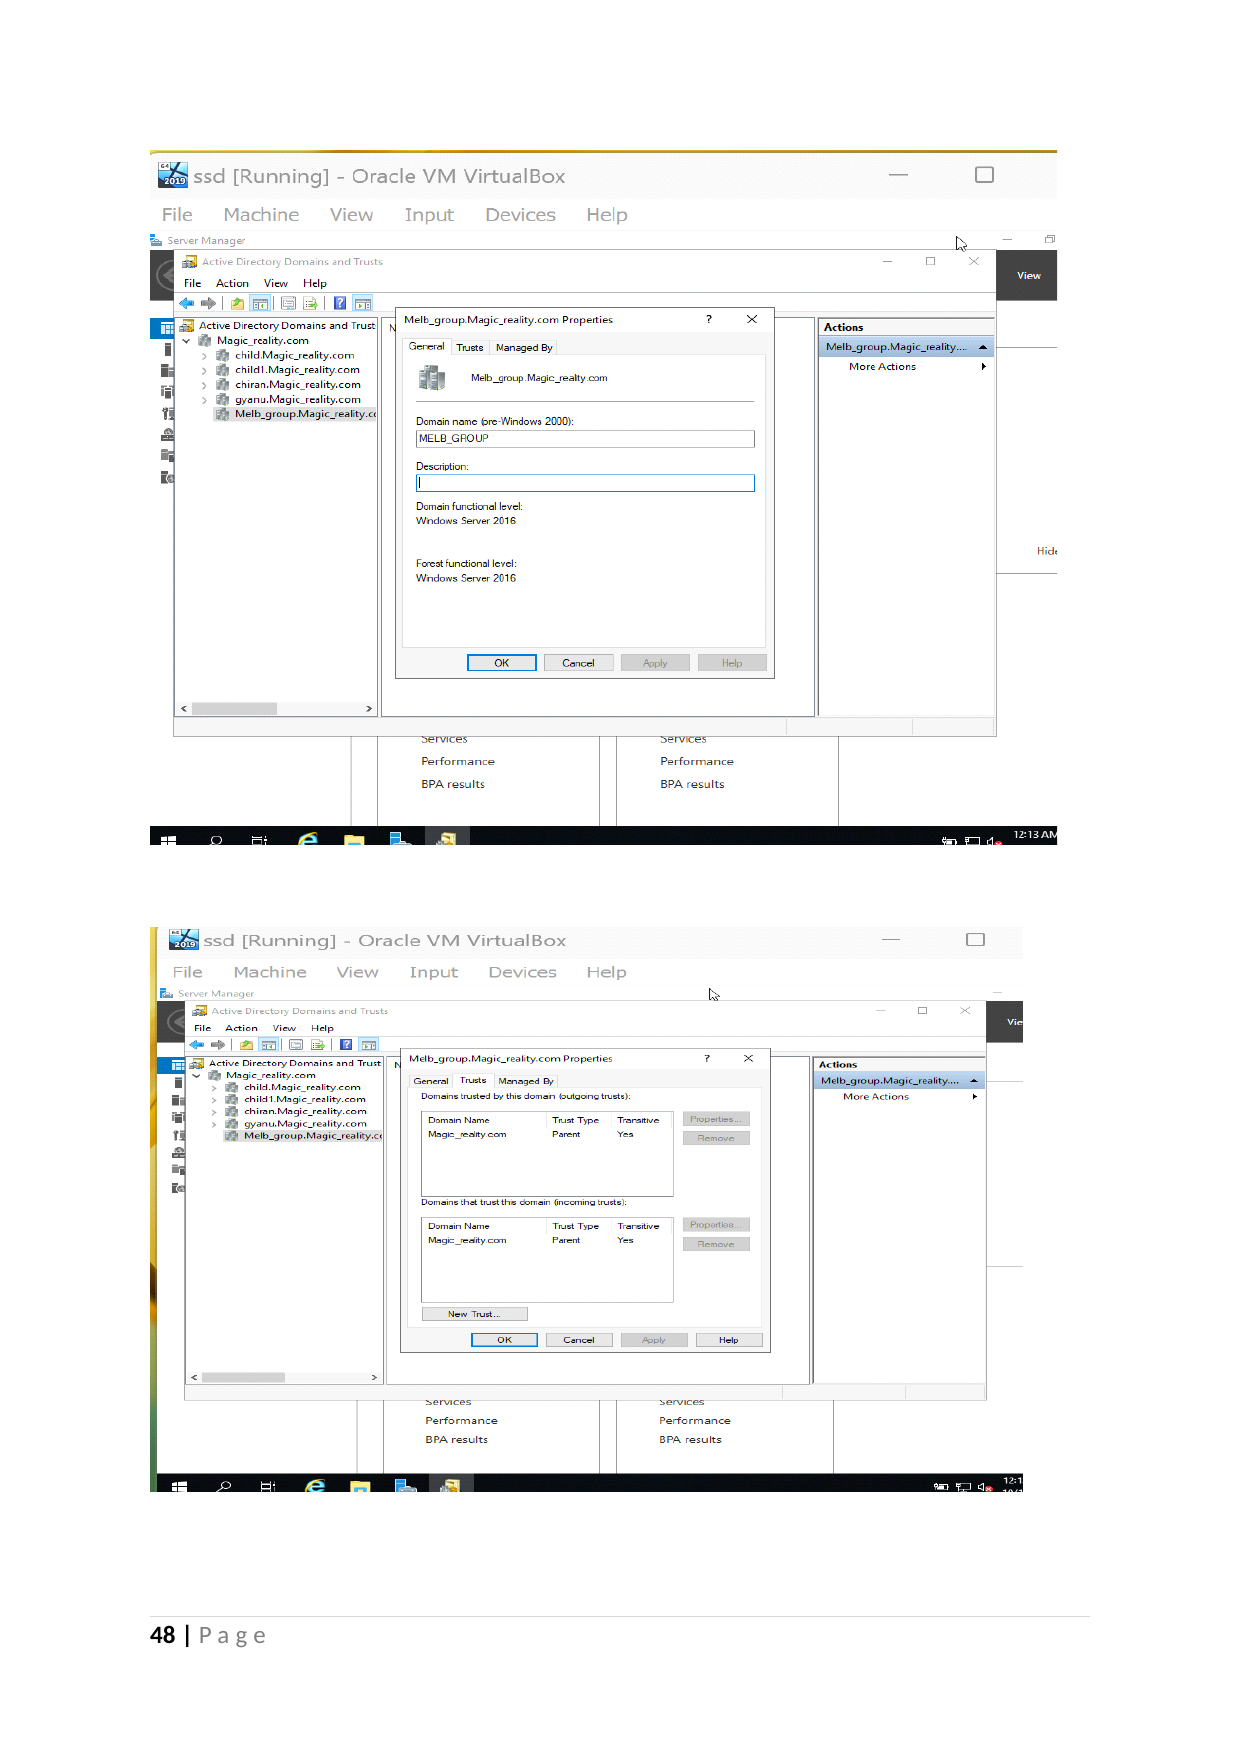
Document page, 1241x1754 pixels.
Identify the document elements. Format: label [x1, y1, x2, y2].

picture [150, 150, 1058, 845]
picture [150, 927, 1023, 1492]
